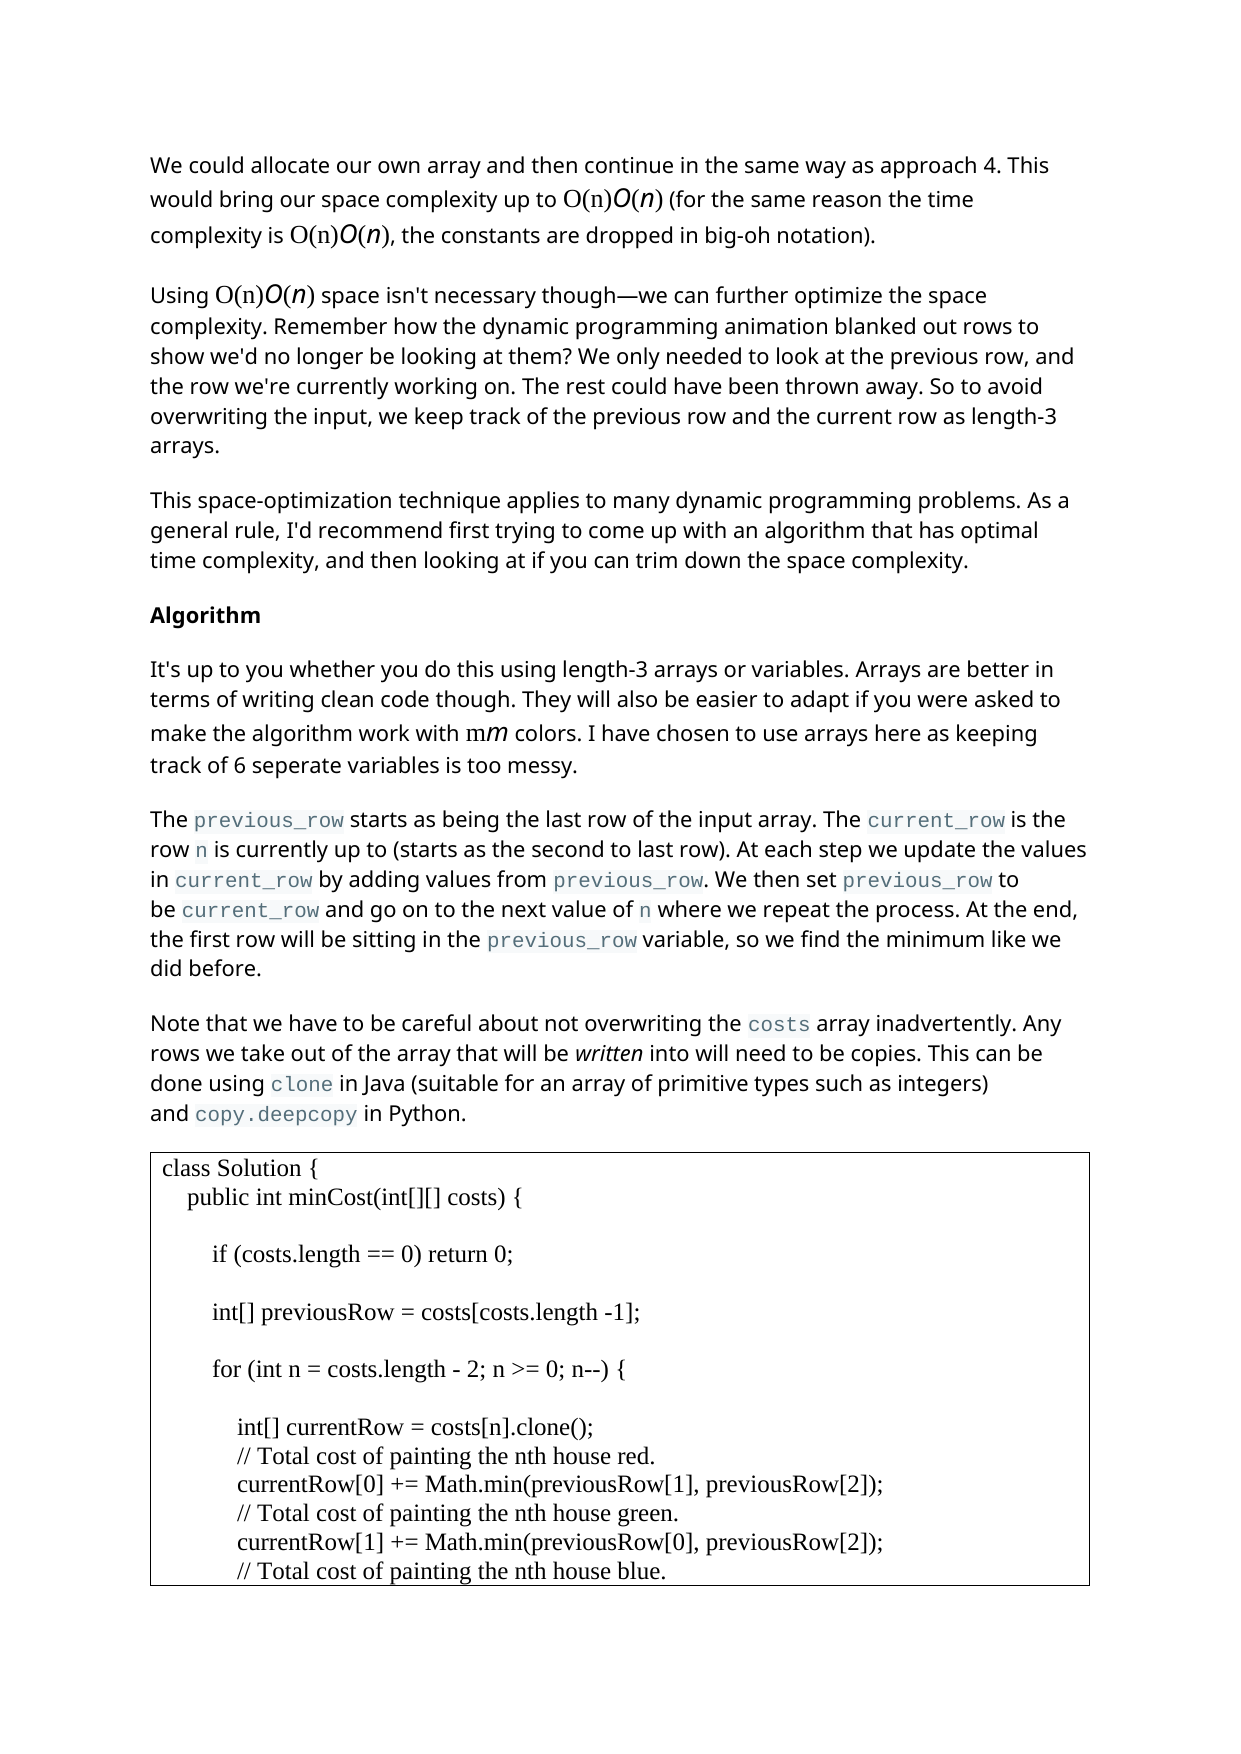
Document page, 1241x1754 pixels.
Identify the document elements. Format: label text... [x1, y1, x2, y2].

text This space-optimization technique applies to many dynamic programming problems. As a general rule, I'd recommend first trying to come up with an algorithm that has optimal time complexity, and then looking at if you can trim down the space complexity. [150, 485, 1090, 575]
text We could allocate our own array and then continue in the same way as approach 4. This would bring our space complexity up to O(n)O(n) (for the same reason the time complexity is O(n)O(n), the constants are dropped in big-oh notation). [150, 150, 1090, 251]
text Using O(n)O(n) space isn't necessary though—we can further optimize the space complexity. Remember how the dynamic programming animation blanked out rows to show we'd no longer be looking at them? We only needed to look at the previous row, and the row we're currently working on. The rest could have been thrown away. So to avoid overwriting the input, we keep track of the previous row and the current row as length-3 arrays. [150, 276, 1090, 460]
text The previous_row starts as being the last row of the input array. The current_row is the row n is currently up to (starts as the second to last row). At each step we update the values in current_row by adding values from previous_row. We then set previous_row to be current_row and go on to the next value of n where we repeat the process. At the end, the first row will be sitting in the previous_row variable, so we find the minimum like we did before. [150, 804, 1090, 983]
text It's up to you whether you do this using length-3 arrays or variables. Arrays are better in terms of writing clean code though. They will also be easier to adapt if you were asked to make the algorithm work with mm colors. I have chosen to use arrays here as keeping track of 6 seperate variables is too messy. [150, 654, 1090, 779]
text Algorithm [150, 600, 1090, 629]
text Note that we have to be careful about not overwriting the costs array inadvertently. Any rows we take out of the array that will be written into will need to be copies. This can be done using clone in Java (suitable for an array of primitive types such as integers) and copy.deepcopy in Python. [150, 1008, 1090, 1127]
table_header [151, 1153, 1089, 1584]
